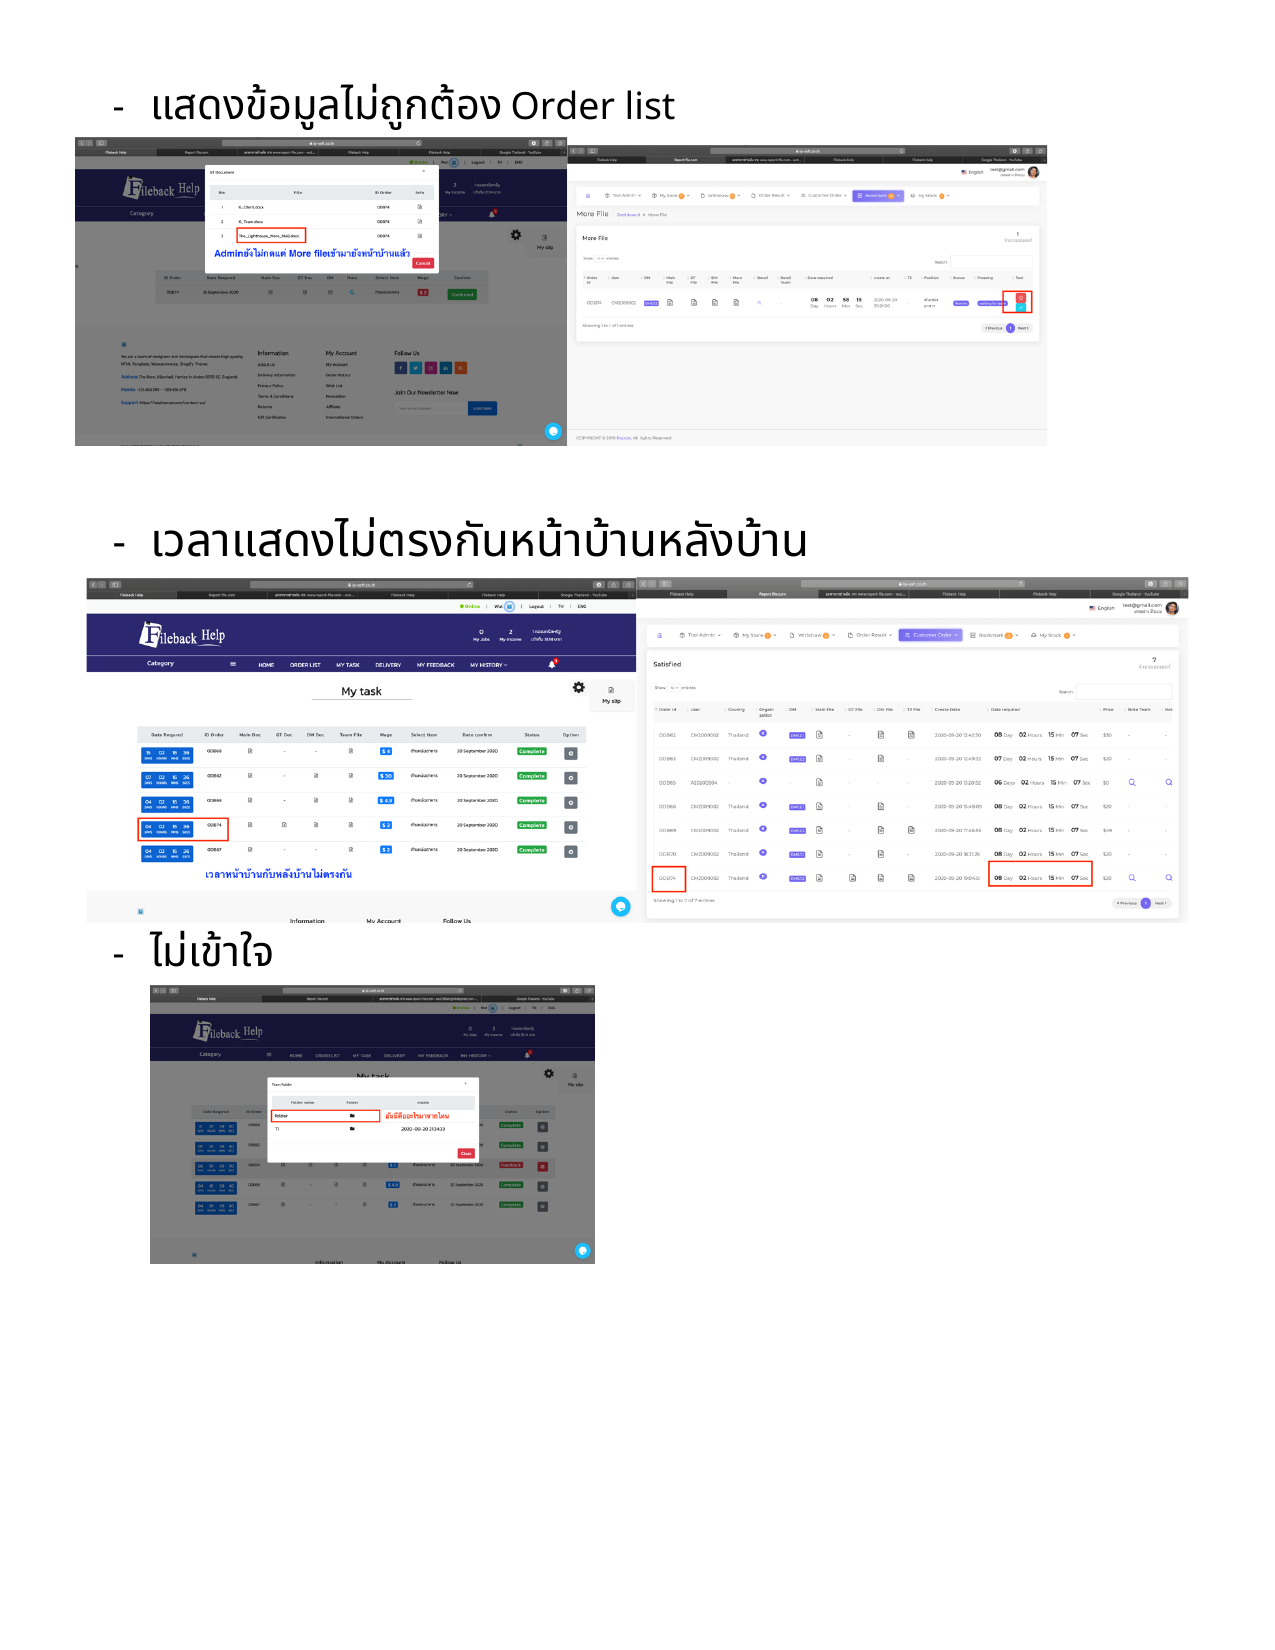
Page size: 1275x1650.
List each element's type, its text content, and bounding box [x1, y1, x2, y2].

picture [86, 577, 1189, 923]
picture [75, 137, 1048, 446]
picture [150, 985, 595, 1264]
list เวลาแสดงไม่ตรงกันหน้าบ้านหลังบ้าน [112, 508, 1200, 577]
list ไม่เข้าใจ [112, 922, 1200, 985]
list แสดงข้อมูลไม่ถูกต้องOrder list [112, 75, 1200, 138]
